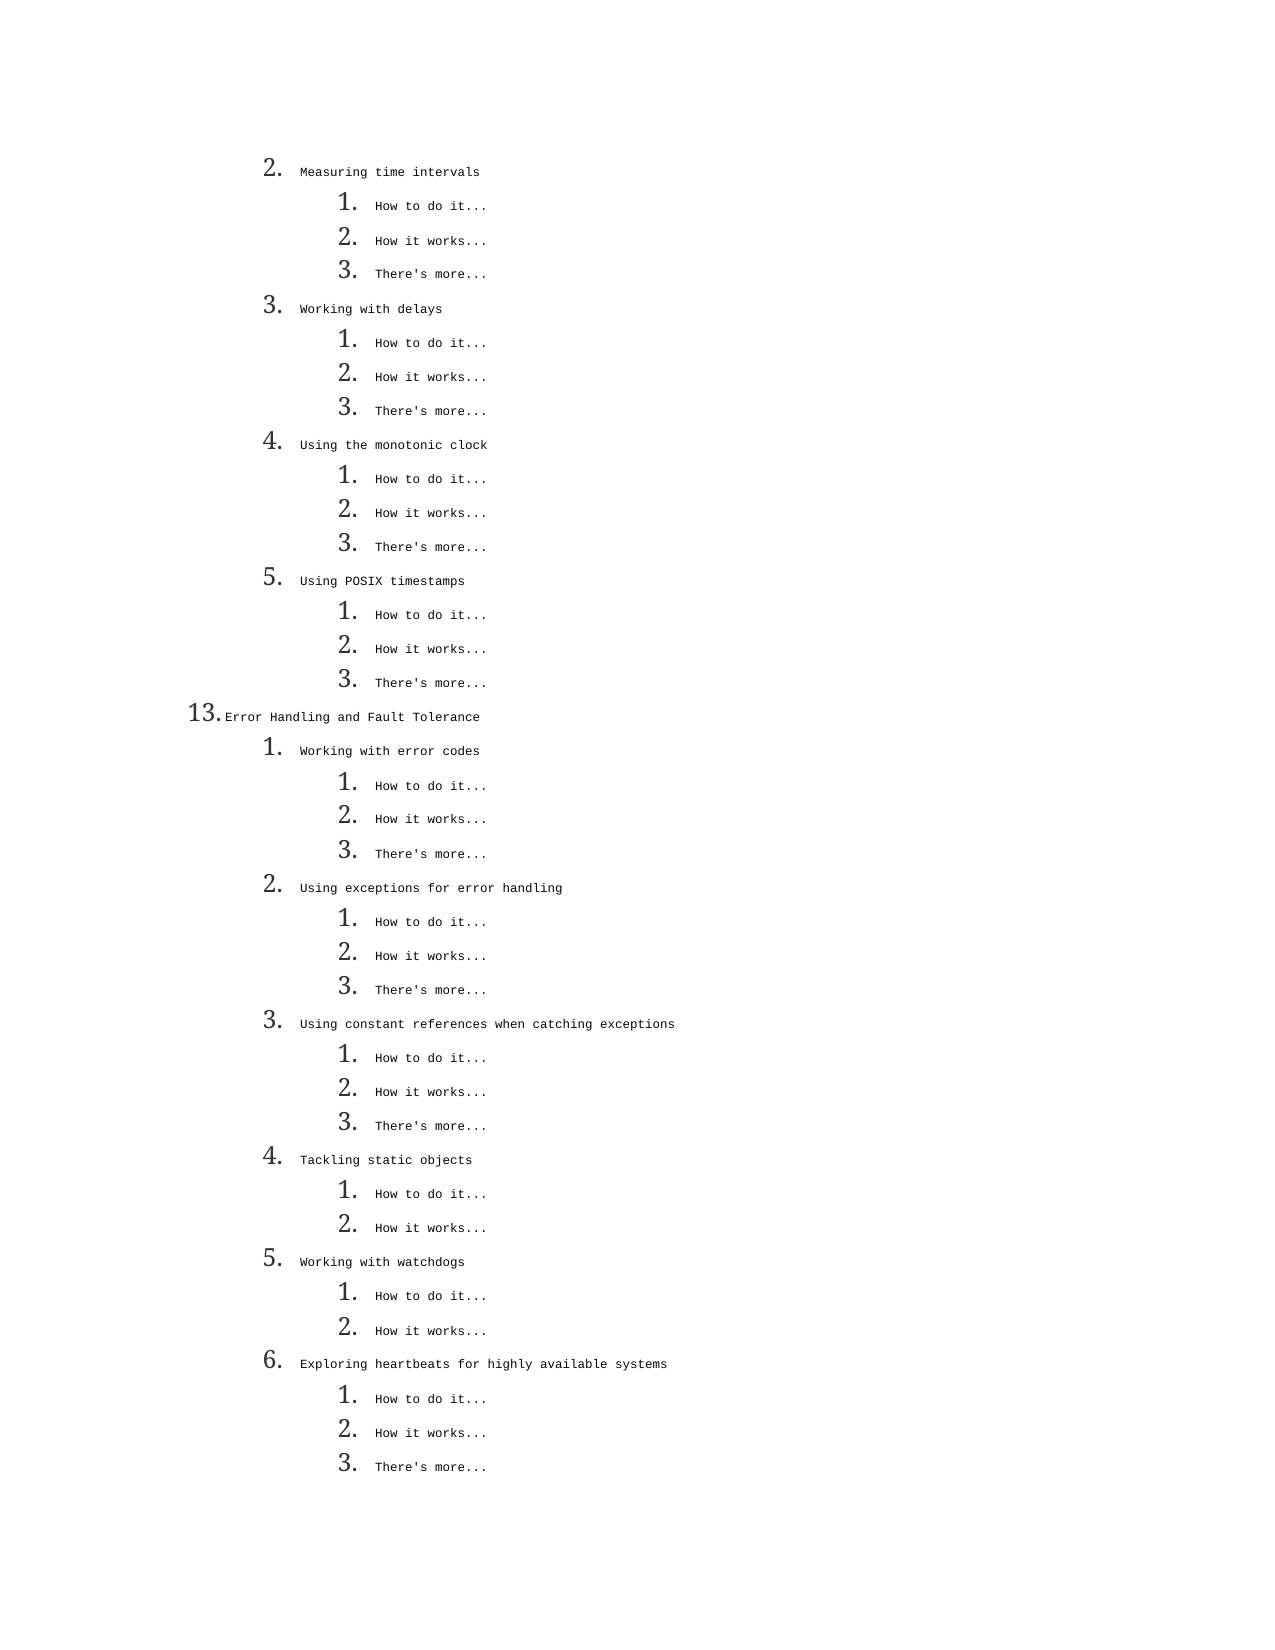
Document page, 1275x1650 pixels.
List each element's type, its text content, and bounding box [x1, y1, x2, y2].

list How it works... [375, 627, 1125, 661]
list How it works... [375, 491, 1125, 525]
list There's more... [375, 1104, 1125, 1138]
list Working with error codes [300, 729, 1125, 763]
list How to do it... [375, 320, 1125, 354]
list How it works... [375, 1206, 1125, 1240]
list How it works... [337, 933, 1125, 967]
list There's more... [375, 1444, 1125, 1478]
list There's more... [375, 831, 1125, 865]
list There's more... [375, 525, 1125, 559]
list How to do it... [375, 1274, 1125, 1308]
list Using POSIX timestamps [300, 559, 1125, 593]
list How it works... [375, 1308, 1125, 1342]
list How it works... [375, 1070, 1125, 1104]
list How to do it... [375, 763, 1125, 797]
list How to do it... [375, 1172, 1125, 1206]
list How to do it... [375, 899, 1125, 933]
list Error Handling and Fault Tolerance [225, 695, 1125, 729]
list How it works... [375, 354, 1125, 388]
list Using exceptions for error handling [300, 865, 1125, 899]
list Tackling static objects [300, 1138, 1125, 1172]
list How to do it... [375, 184, 1125, 218]
list How it works... [375, 218, 1125, 252]
list Using the monotonic clock [262, 422, 1125, 457]
list There's more... [337, 967, 1125, 1002]
list How to do it... [375, 1036, 1125, 1070]
list There's more... [375, 661, 1125, 695]
list Exploring heartbeats for highly available systems [300, 1342, 1125, 1376]
list Measuring time intervals [300, 150, 1125, 184]
list There's more... [337, 388, 1125, 422]
list Using constant references when catching exceptions [300, 1002, 1125, 1036]
list How to do it... [375, 593, 1125, 627]
list How to do it... [375, 457, 1125, 491]
list There's more... [375, 252, 1125, 286]
list How it works... [375, 1410, 1125, 1444]
list Working with watchdogs [300, 1240, 1125, 1274]
list How it works... [375, 797, 1125, 831]
list How to do it... [375, 1376, 1125, 1410]
list Working with delays [300, 286, 1125, 320]
